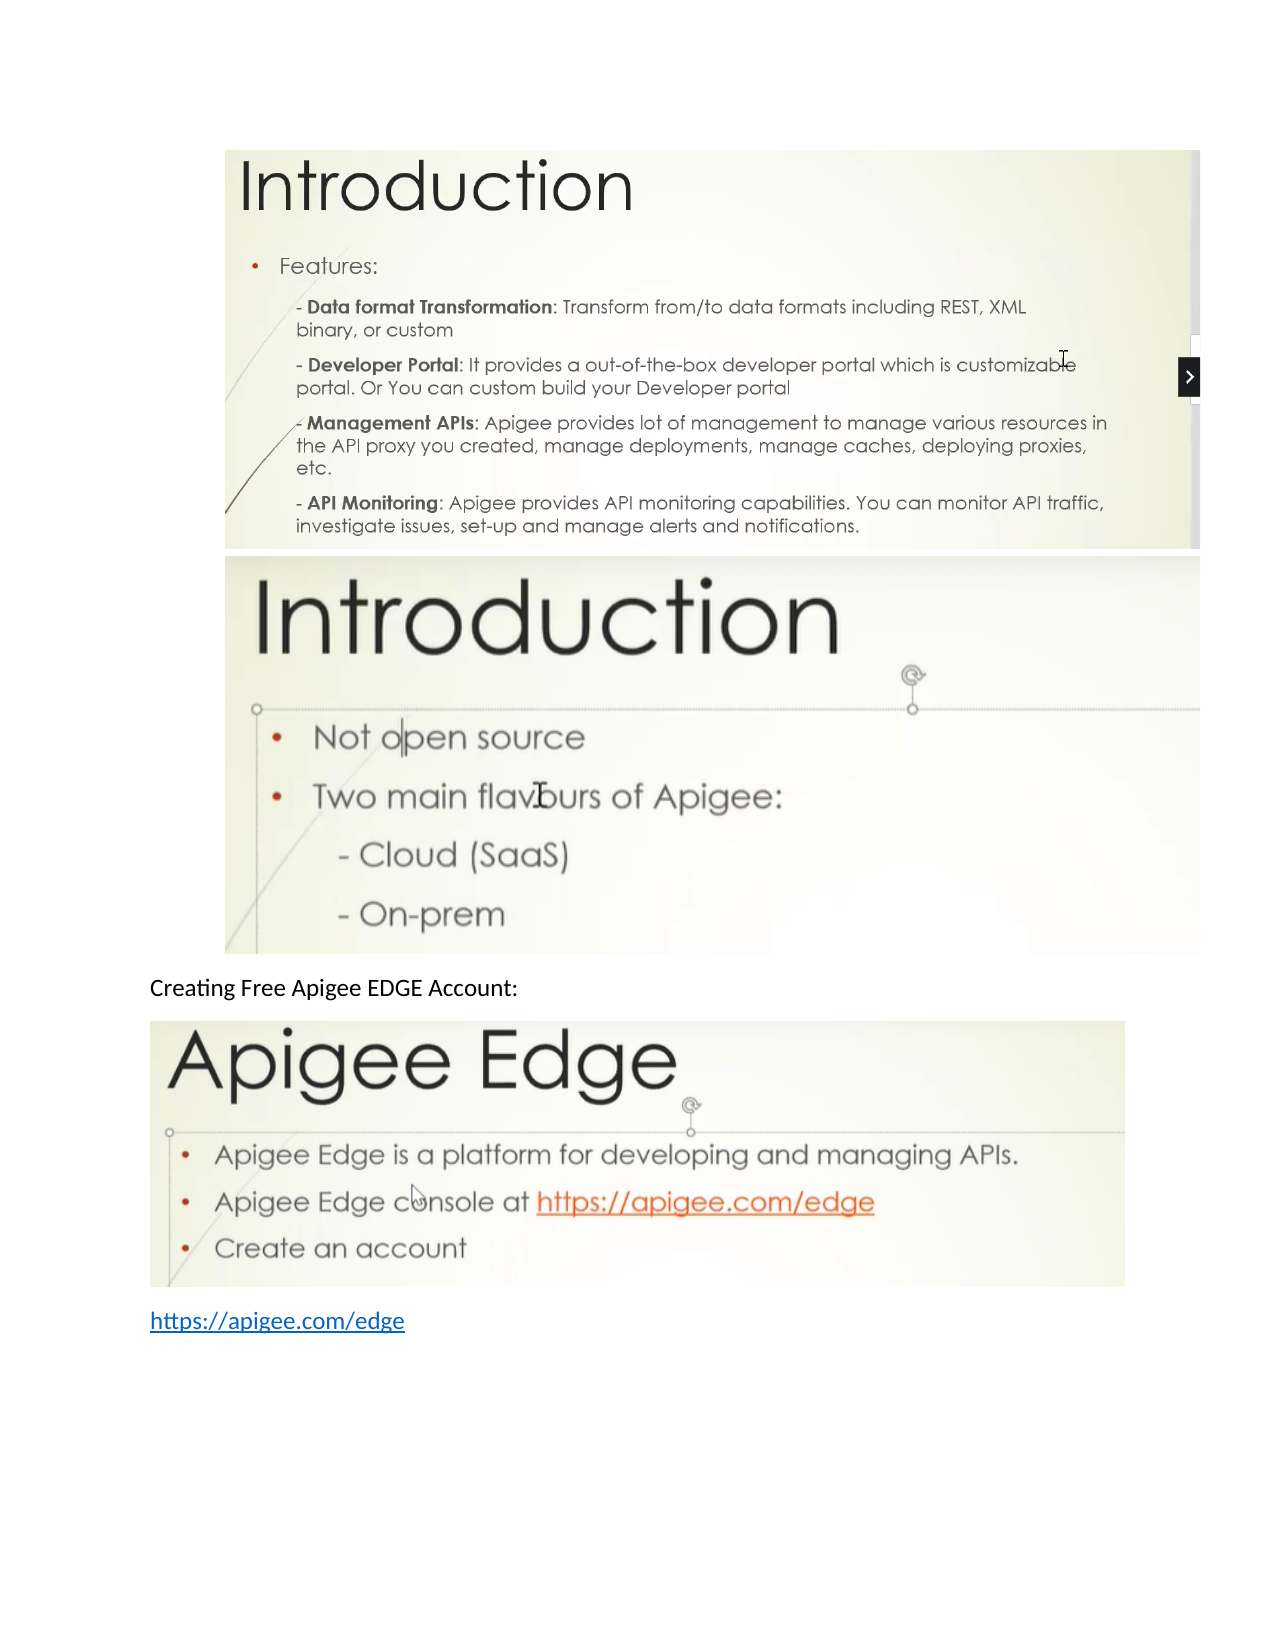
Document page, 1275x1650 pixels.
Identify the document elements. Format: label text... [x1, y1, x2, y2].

text Creating Free Apigee EDGE Account: [150, 972, 1125, 1003]
text https://apigee.com/edge [150, 1305, 1125, 1336]
picture [150, 1021, 1125, 1287]
picture [225, 556, 1200, 954]
picture [225, 150, 1200, 549]
